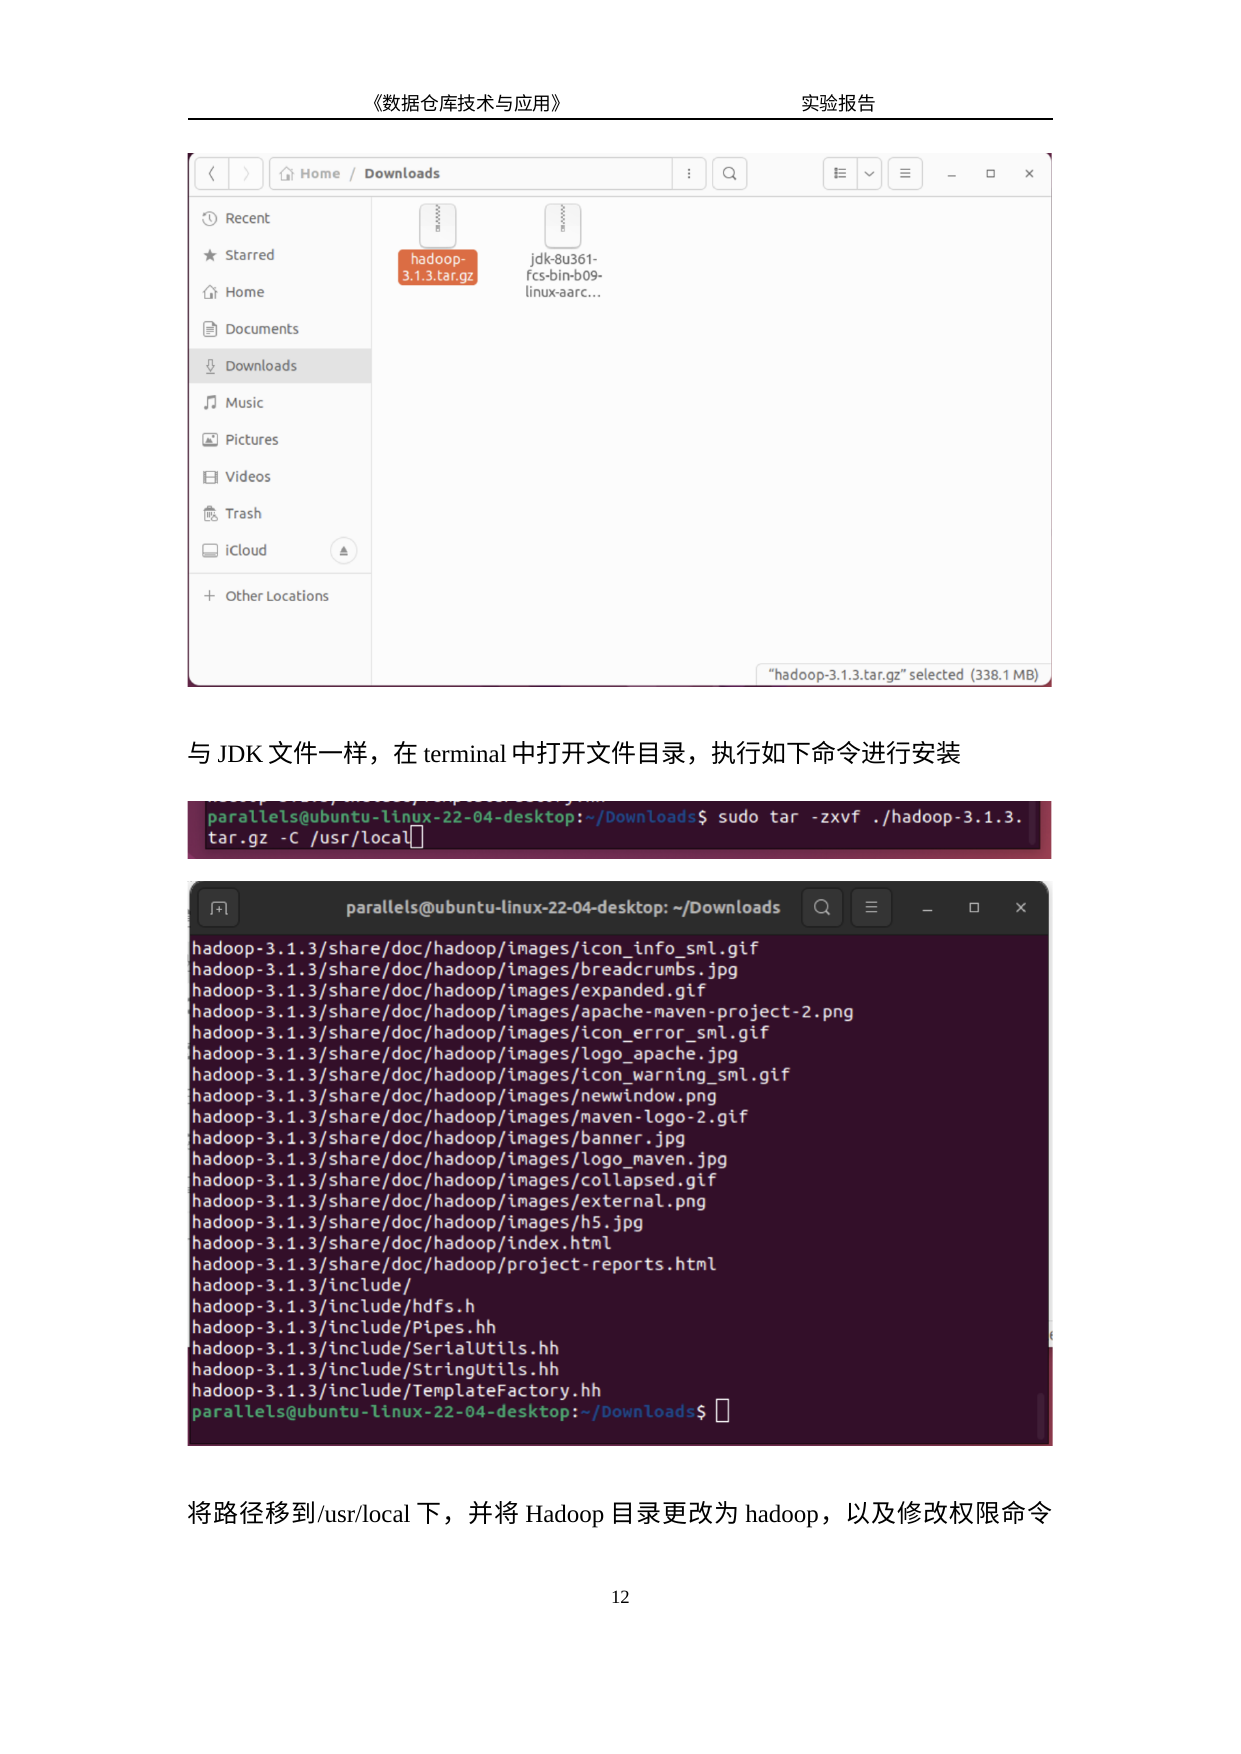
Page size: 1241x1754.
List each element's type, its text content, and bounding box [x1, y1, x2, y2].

picture [187, 881, 1053, 1446]
picture [187, 153, 1052, 687]
text 与JDK文件一样，在terminal中打开文件目录，执行如下命令进行安装 [187, 720, 1053, 785]
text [187, 1481, 1053, 1546]
picture [187, 801, 1052, 859]
